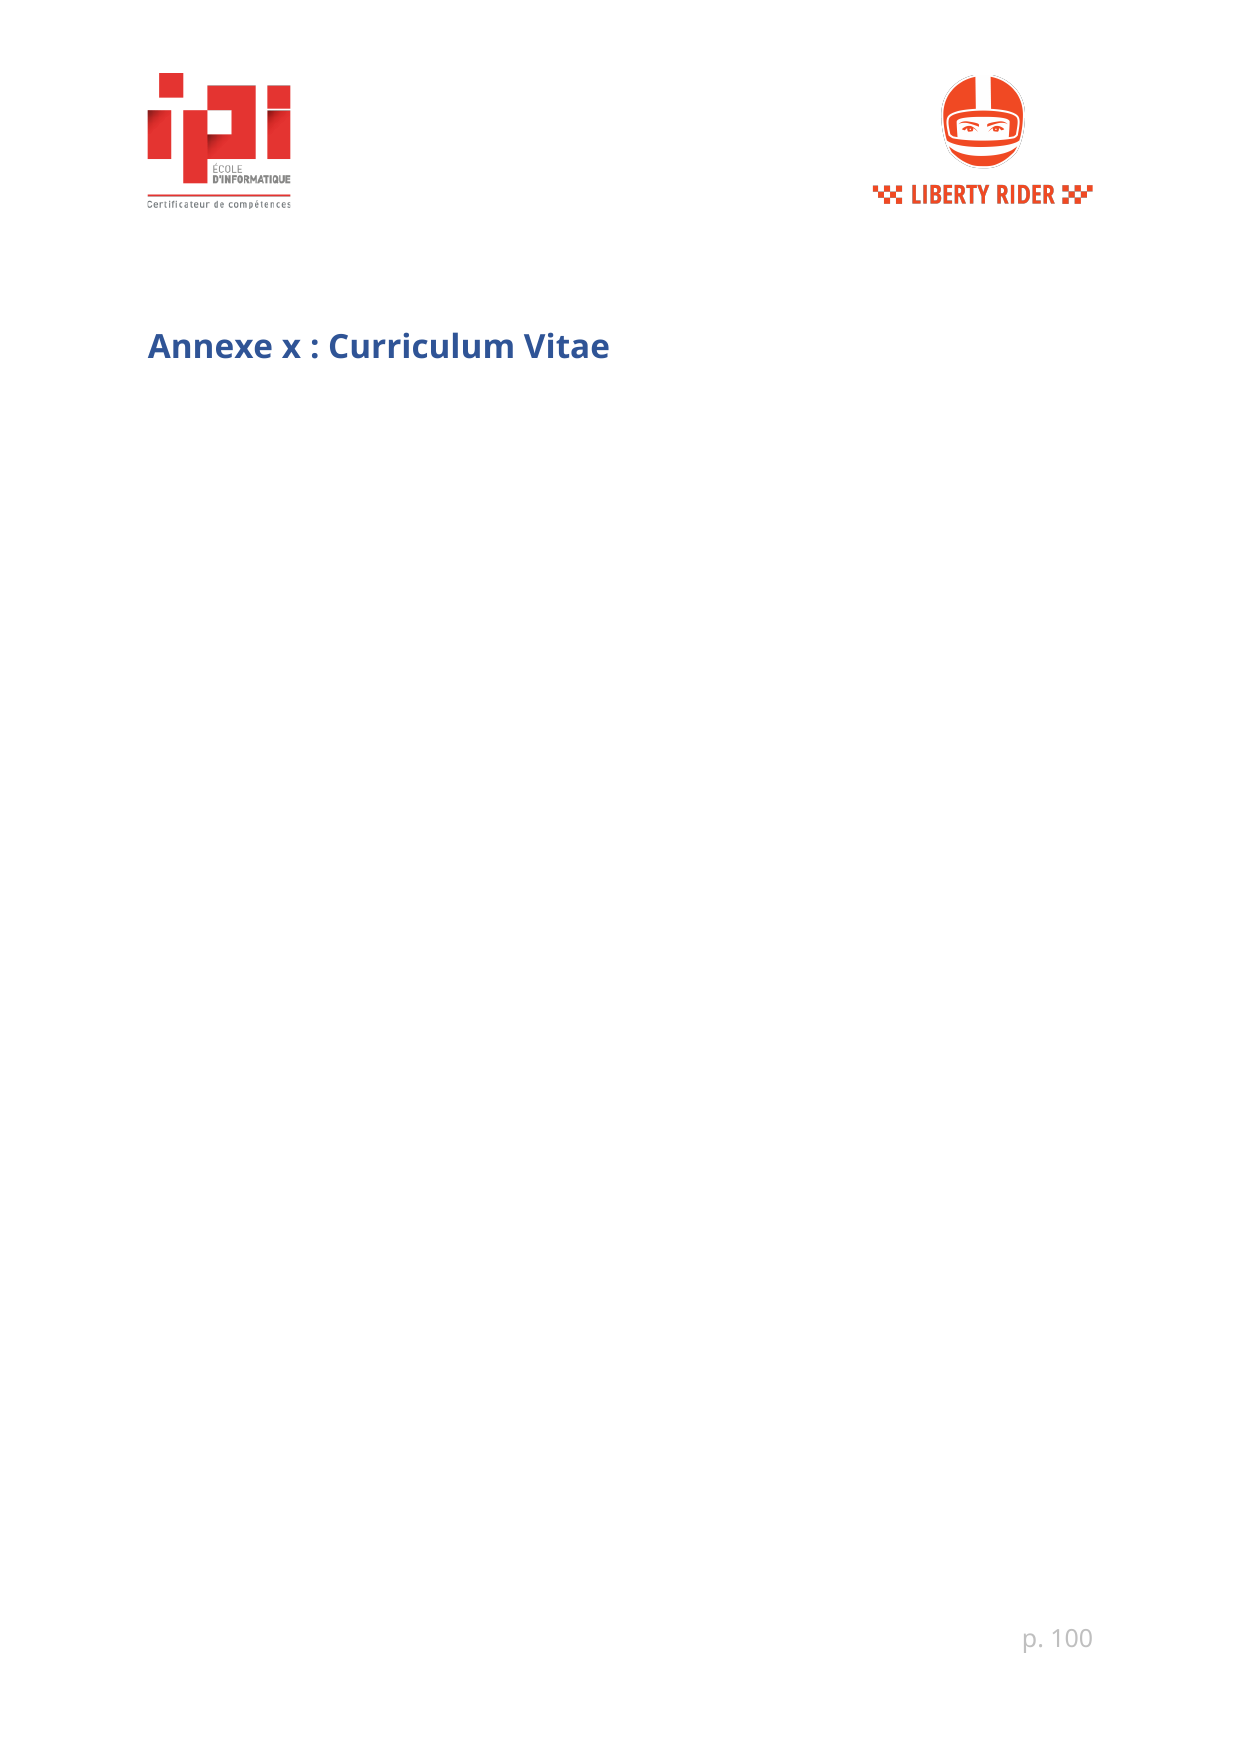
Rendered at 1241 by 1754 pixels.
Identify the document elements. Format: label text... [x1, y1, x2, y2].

picture [147, 73, 291, 209]
text Annexe x : Curriculum Vitae [148, 323, 1093, 368]
picture [872, 75, 1093, 209]
